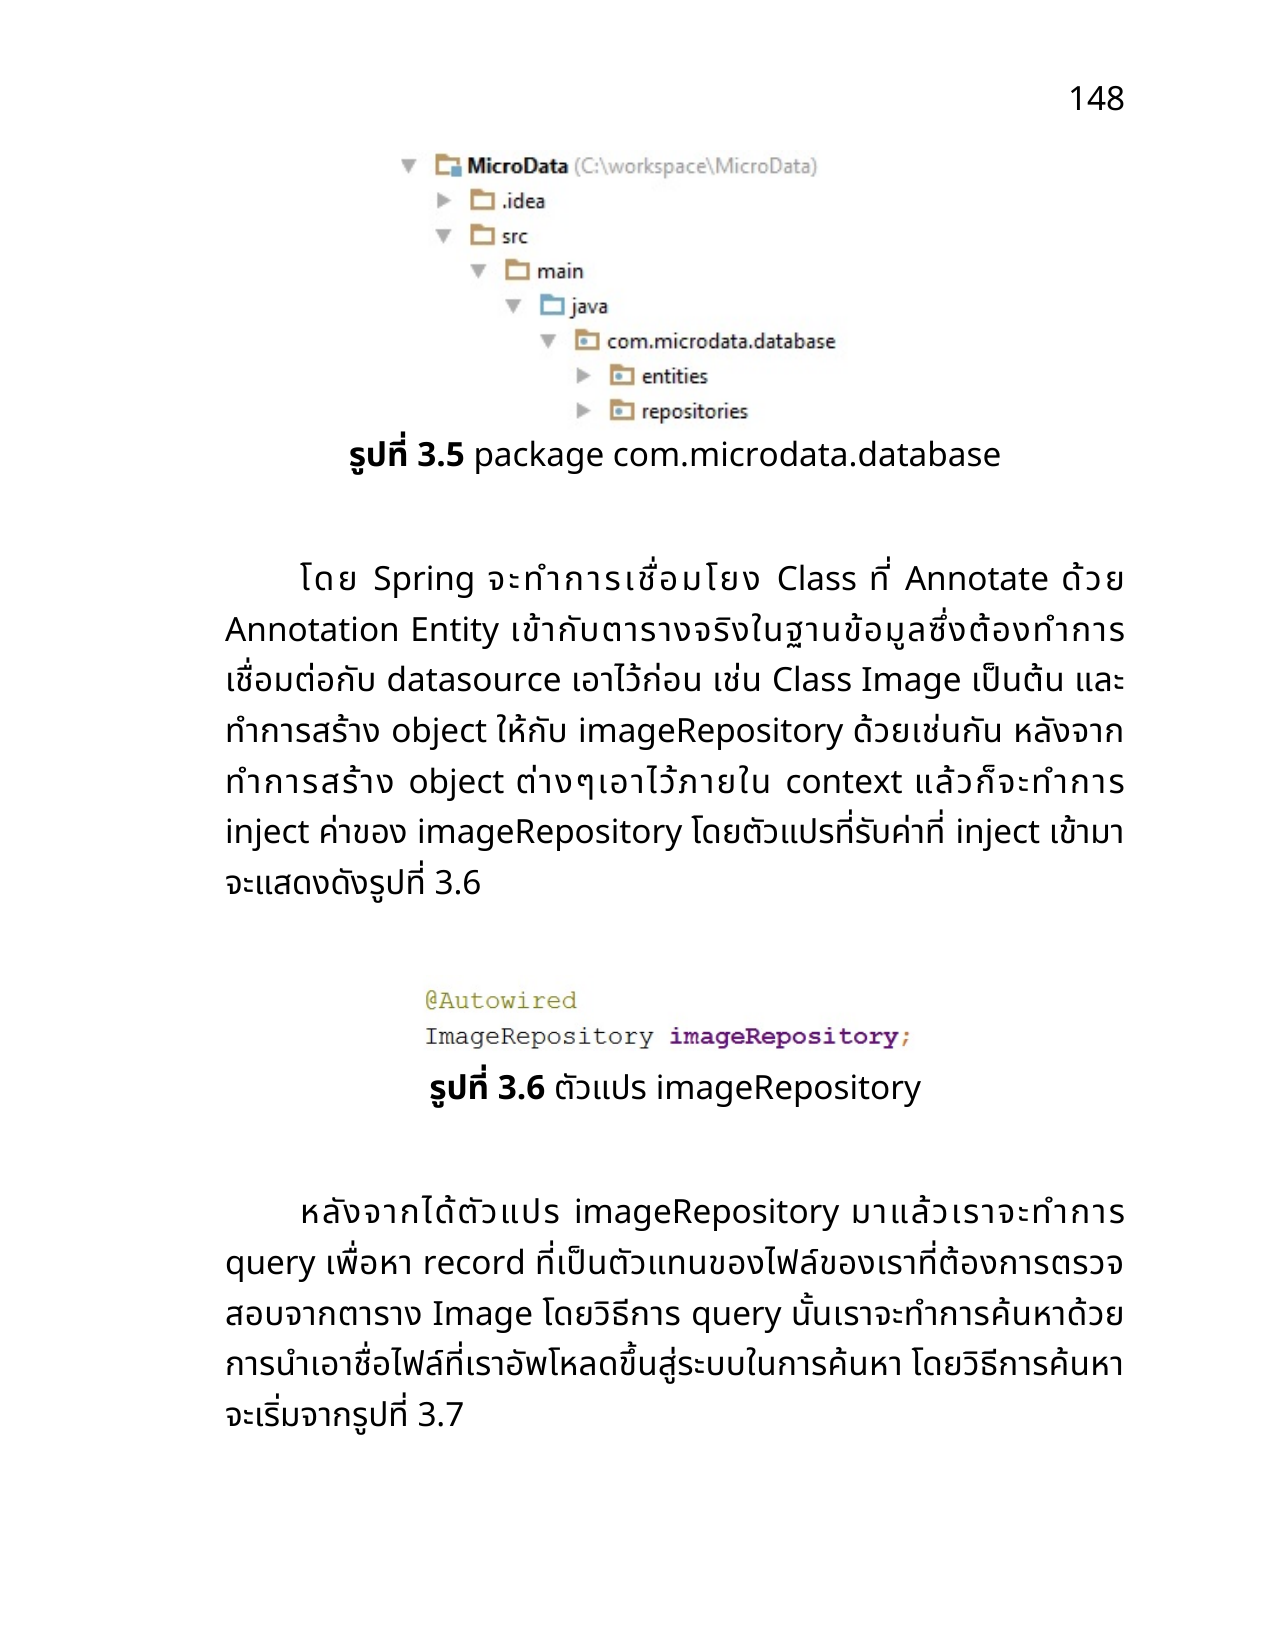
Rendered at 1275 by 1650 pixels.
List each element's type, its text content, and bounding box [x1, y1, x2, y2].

text โดย Spring จะทำการเชื่อมโยง Class ที่ Annotate ด้วย Annotation Entity เข้ากับตารางจริงในฐานข้อมูลซึ่งต้องทำการเชื่อมต่อกับ datasource เอาไว้ก่อน เช่น Class Image เป็นต้น และทำการสร้าง object ให้กับ imageRepository ด้วยเช่นกัน หลังจากทำการสร้าง object ต่างๆเอาไว้ภายใน context แล้วก็จะทำการ inject ค่าของ imageRepository โดยตัวแปรที่รับค่าที่ inject เข้ามาจะแสดงดังรูปที่ 3.95 [225, 555, 1125, 909]
picture [401, 150, 949, 431]
text ตัวแปร imageRepository [225, 1064, 1125, 1114]
text หลังจากได้ตัวแปร imageRepository มาแล้วเราจะทำการ query เพื่อหา record ที่เป็นตัวแทนของไฟล์ของเราที่ต้องการตรวจสอบจากตาราง Image โดยวิธีการ query นั้นเราจะทำการค้นหาด้วยการนำเอาชื่อไฟล์ที่เราอัพโหลดขึ้นสู่ระบบในการค้นหา โดยวิธีการค้นหาจะเริ่มจากรูปที่ 3.96 [225, 1188, 1125, 1441]
text package com.microdata.database [225, 431, 1125, 481]
picture [405, 975, 945, 1064]
